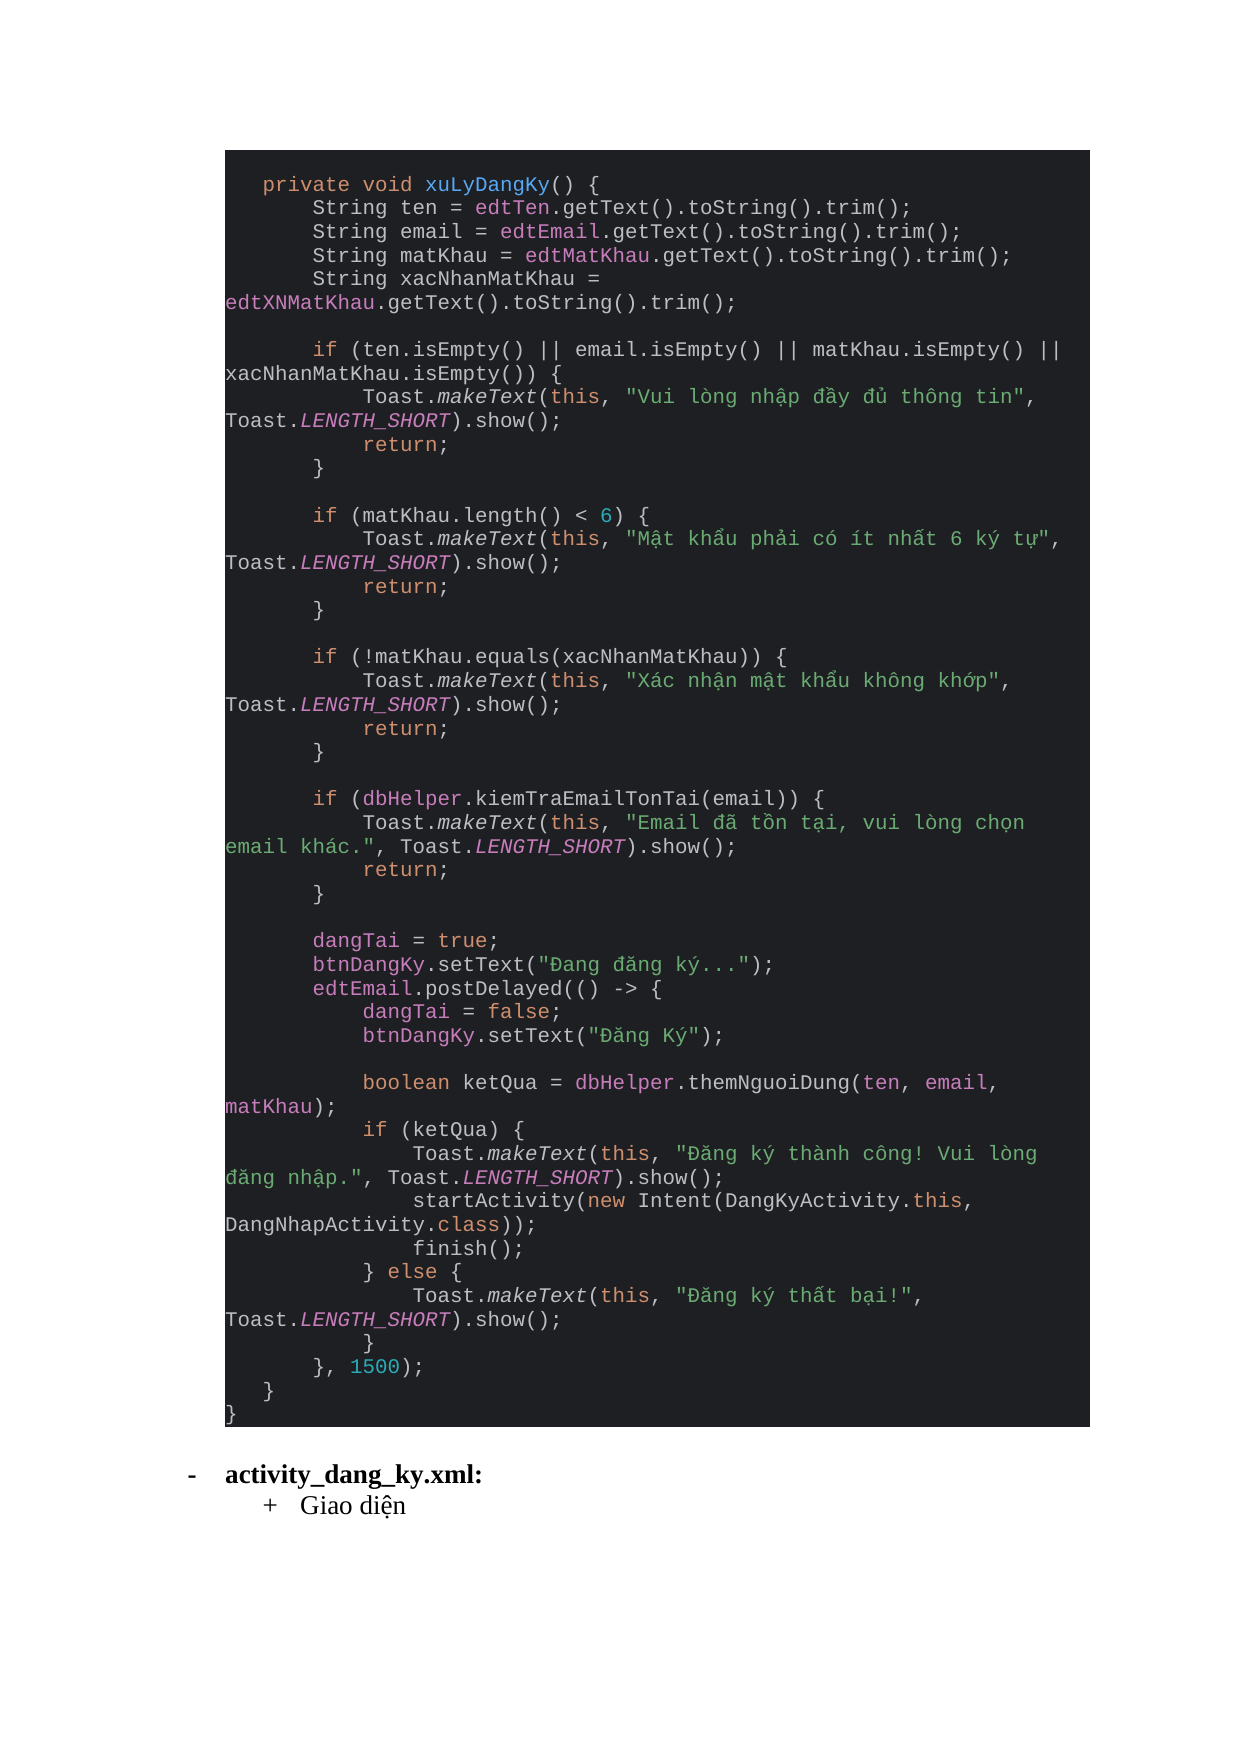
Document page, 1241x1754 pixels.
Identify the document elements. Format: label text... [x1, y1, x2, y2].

text } [225, 1403, 1090, 1427]
text return; [225, 576, 1090, 599]
text } [225, 1379, 1090, 1403]
text Toast.makeText(this, "Đăng ký thất bại!", Toast.LENGTH_SHORT).show(); [225, 1285, 1090, 1332]
text }, 1500); [225, 1356, 1090, 1379]
text } else { [225, 1261, 1090, 1285]
text } [225, 457, 1090, 481]
text btnDangKy.setText("Đang đăng ký..."); [225, 954, 1090, 978]
text } [225, 741, 1090, 765]
text String matKhau = edtMatKhau.getText().toString().trim(); [225, 244, 1090, 268]
text if (dbHelper.kiemTraEmailTonTai(email)) { [225, 788, 1090, 812]
text finish(); [225, 1238, 1090, 1261]
text Toast.makeText(this, "Email đã tồn tại, vui lòng chọn email khác.", Toast.LENGTH_SHORT).show(); [225, 812, 1090, 859]
text if (!matKhau.equals(xacNhanMatKhau)) { [225, 647, 1090, 670]
text return; [225, 717, 1090, 741]
text String email = edtEmail.getText().toString().trim(); [225, 221, 1090, 244]
text if (matKhau.length() < 6) { [225, 505, 1090, 528]
text if (ten.isEmpty() || email.isEmpty() || matKhau.isEmpty() || xacNhanMatKhau.isEmpty()) { [225, 339, 1090, 386]
text Toast.makeText(this, "Đăng ký thành công! Vui lòng đăng nhập.", Toast.LENGTH_SHORT).show(); [225, 1143, 1090, 1190]
list Giao diện [262, 1489, 1090, 1520]
text edtEmail.postDelayed(() -> { [225, 978, 1090, 1001]
text String ten = edtTen.getText().toString().trim(); [225, 197, 1090, 221]
text } [225, 599, 1090, 623]
text String xacNhanMatKhau = edtXNMatKhau.getText().toString().trim(); [225, 268, 1090, 316]
text btnDangKy.setText("Đăng Ký"); [225, 1025, 1090, 1048]
list activity_dang_ky.xml: [187, 1458, 1090, 1489]
text } [225, 883, 1090, 907]
text } [225, 1332, 1090, 1356]
text private void xuLyDangKy() { [225, 174, 1090, 197]
text dangTai = true; [225, 930, 1090, 954]
text Toast.makeText(this, , Toast.LENGTH_SHORT).show(); [225, 670, 1090, 717]
text Toast.makeText(this, , Toast.LENGTH_SHORT).show(); [225, 528, 1090, 576]
text boolean ketQua = dbHelper.themNguoiDung(ten, email, matKhau); [225, 1072, 1090, 1119]
text Toast.makeText(this, "Vui lòng nhập đầy đủ thông tin", Toast.LENGTH_SHORT).show(); [225, 386, 1090, 434]
text dangTai = false; [225, 1001, 1090, 1025]
text if (ketQua) { [225, 1119, 1090, 1143]
text return; [225, 434, 1090, 457]
text return; [225, 859, 1090, 883]
text startActivity(new Intent(DangKyActivity.this, DangNhapActivity.class)); [225, 1190, 1090, 1238]
